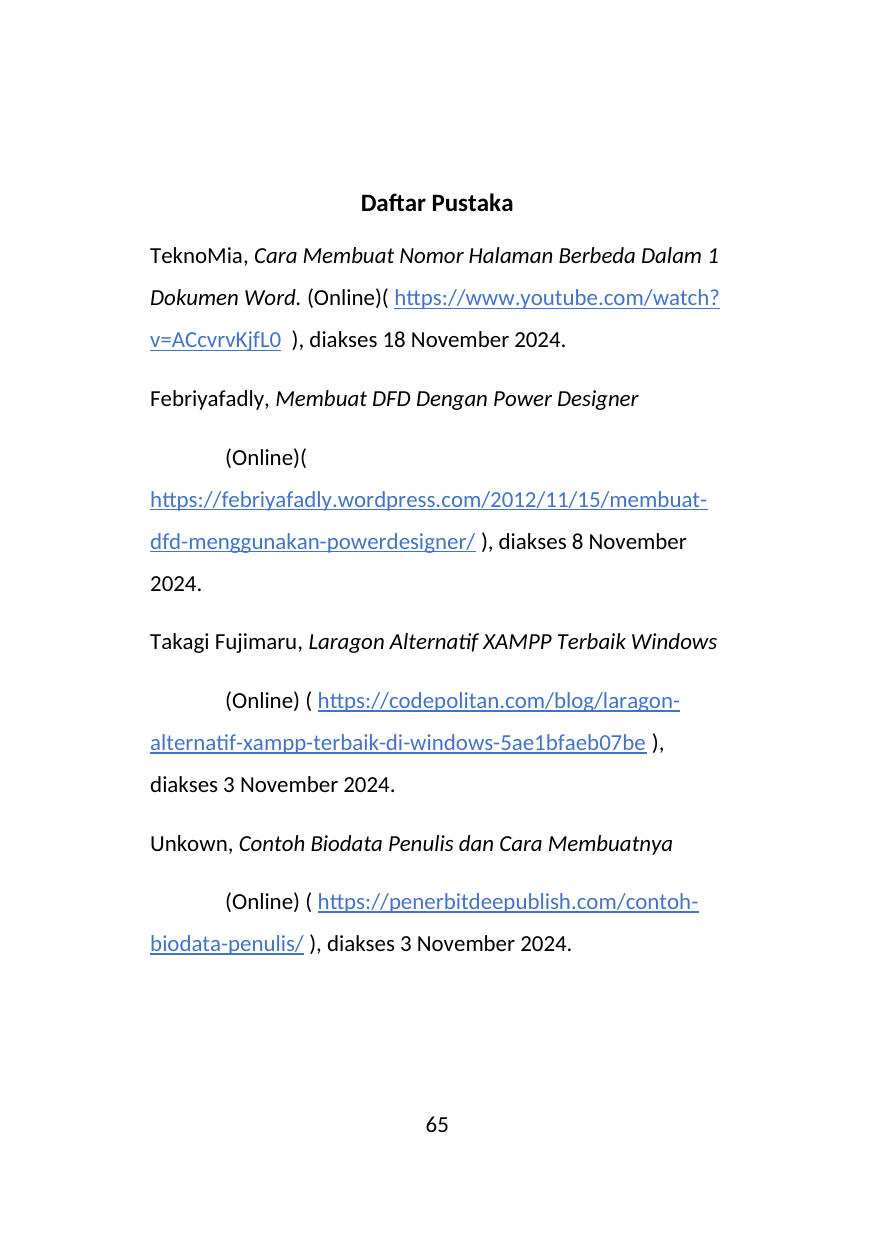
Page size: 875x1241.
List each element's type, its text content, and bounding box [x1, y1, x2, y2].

text TeknoMia, Cara Membuat Nomor Halaman Berbeda Dalam 1 Dokumen Word. (Online)( https://www.youtube.com/watch?v=ACcvrvKjfL0 ), diakses 18 November 2024. [150, 242, 724, 353]
text Febriyafadly, Membuat DFD Dengan Power Designer [150, 384, 724, 412]
text Takagi Fujimaru, Laragon Alternatif XAMPP Terbaik Windows [150, 627, 724, 655]
text (Online)( https://febriyafadly.wordpress.com/2012/11/15/membuat-dfd-menggunakan-powerdesigner/ ), diakses 8 November 2024. [150, 443, 724, 597]
text (Online) ( https://penerbitdeepublish.com/contoh-biodata-penulis/ ), diakses 3 November 2024. [150, 887, 724, 957]
text Unkown, Contoh Biodata Penulis dan Cara Membuatnya [150, 829, 724, 857]
subtitle Daftar Pustaka [150, 187, 724, 218]
text (Online) ( https://codepolitan.com/blog/laragon-alternatif-xampp-terbaik-di-windows-5ae1bfaeb07be ), diakses 3 November 2024. [150, 686, 724, 798]
